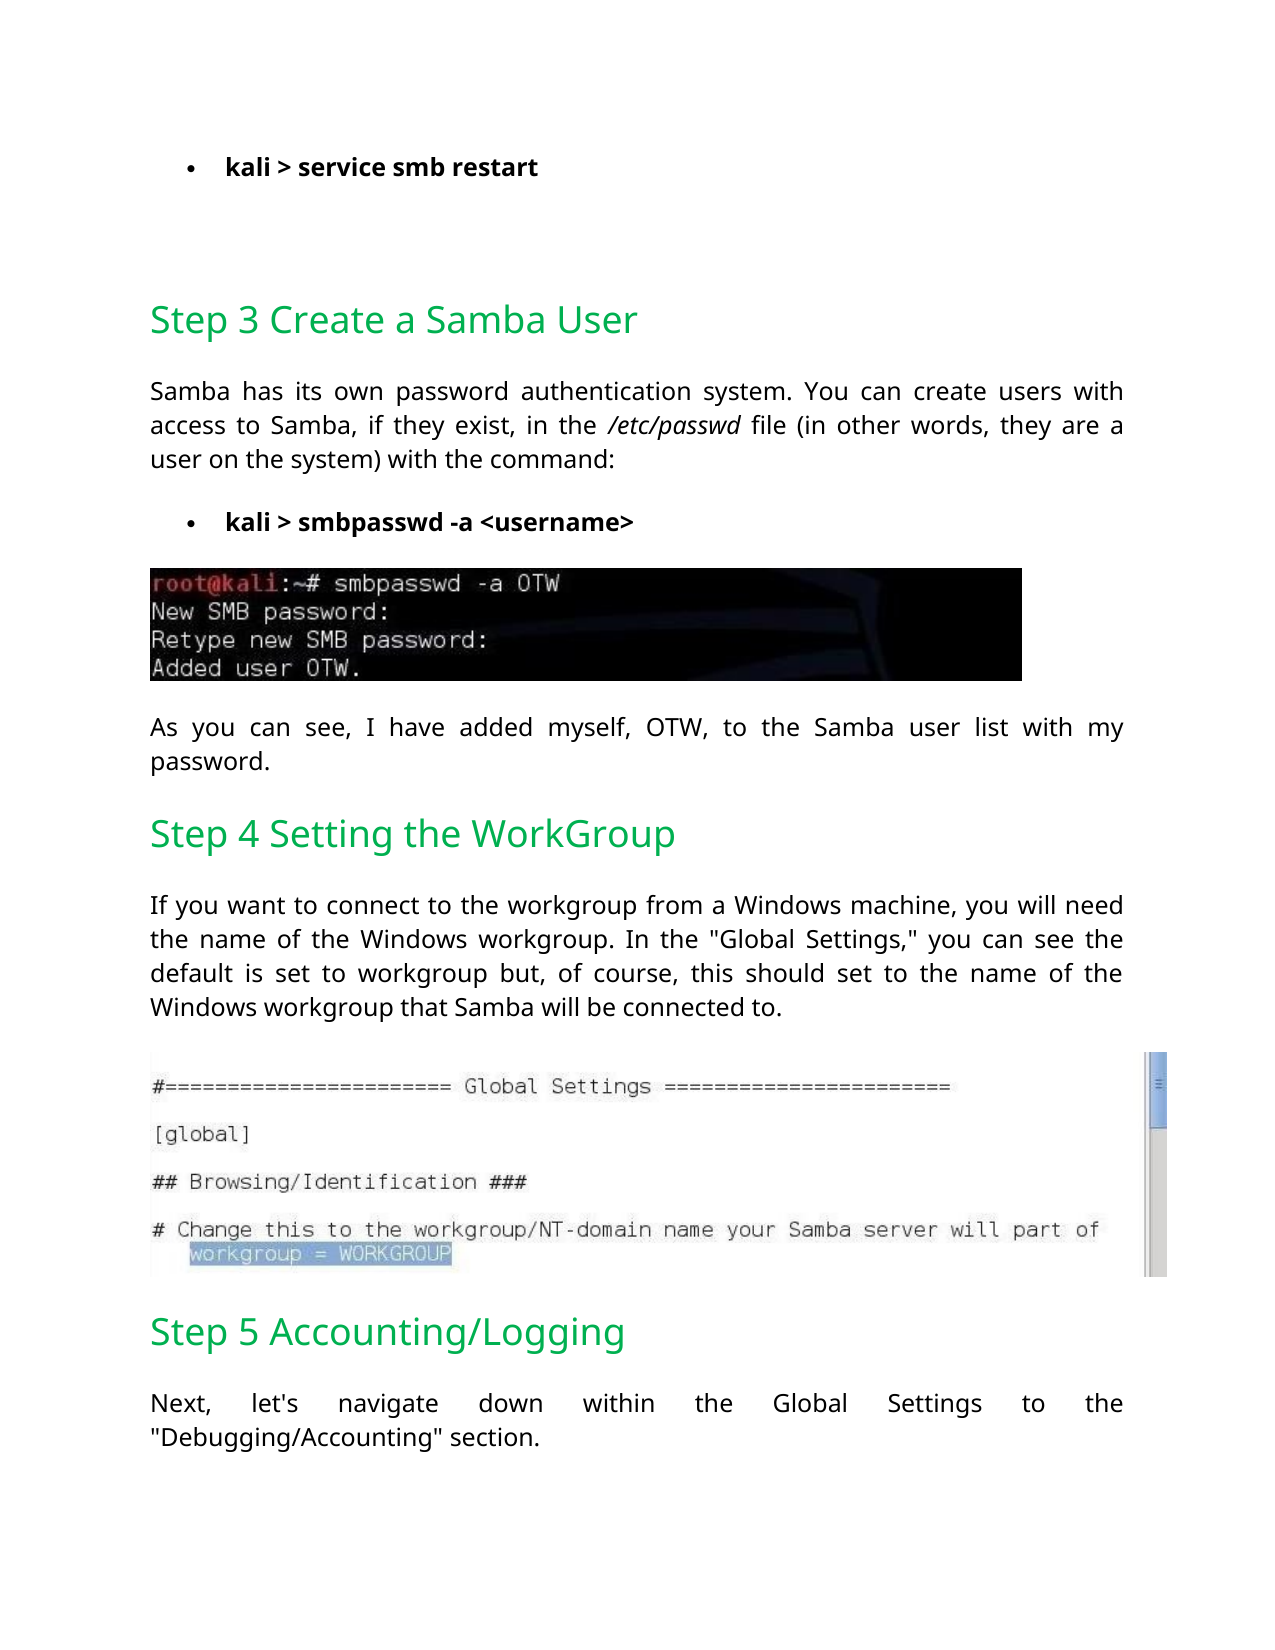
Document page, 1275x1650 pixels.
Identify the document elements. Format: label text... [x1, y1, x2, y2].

text As you can see, I have added myself, OTW, to the Samba user list with my password. [150, 710, 1125, 778]
list kali > smbpasswd -a <username> [187, 505, 1125, 539]
text Samba has its own password authentication system. You can create users with access to Samba, if they exist, in the /etc/passwd file (in other words, they are a user on the system) with the command: [150, 374, 1125, 476]
text Step 3 Create a Samba User [150, 293, 1125, 344]
text If you want to connect to the workgroup from a Windows machine, you will need the name of the Windows workgroup. In the "Global Settings," you can see the default is set to workgroup but, of course, this should set to the name of the Windows workgroup that Samba will be connected to. [150, 887, 1125, 1024]
picture [150, 568, 1022, 681]
picture [150, 1052, 1167, 1277]
text Step 5 Accounting/Logging [150, 1306, 1125, 1357]
text Next, let's navigate down within the Global Settings to the "Debugging/Accounting" section. [150, 1386, 1125, 1454]
list kali > service smb restart [187, 150, 1125, 184]
text Step 4 Setting the WorkGroup [150, 807, 1125, 858]
